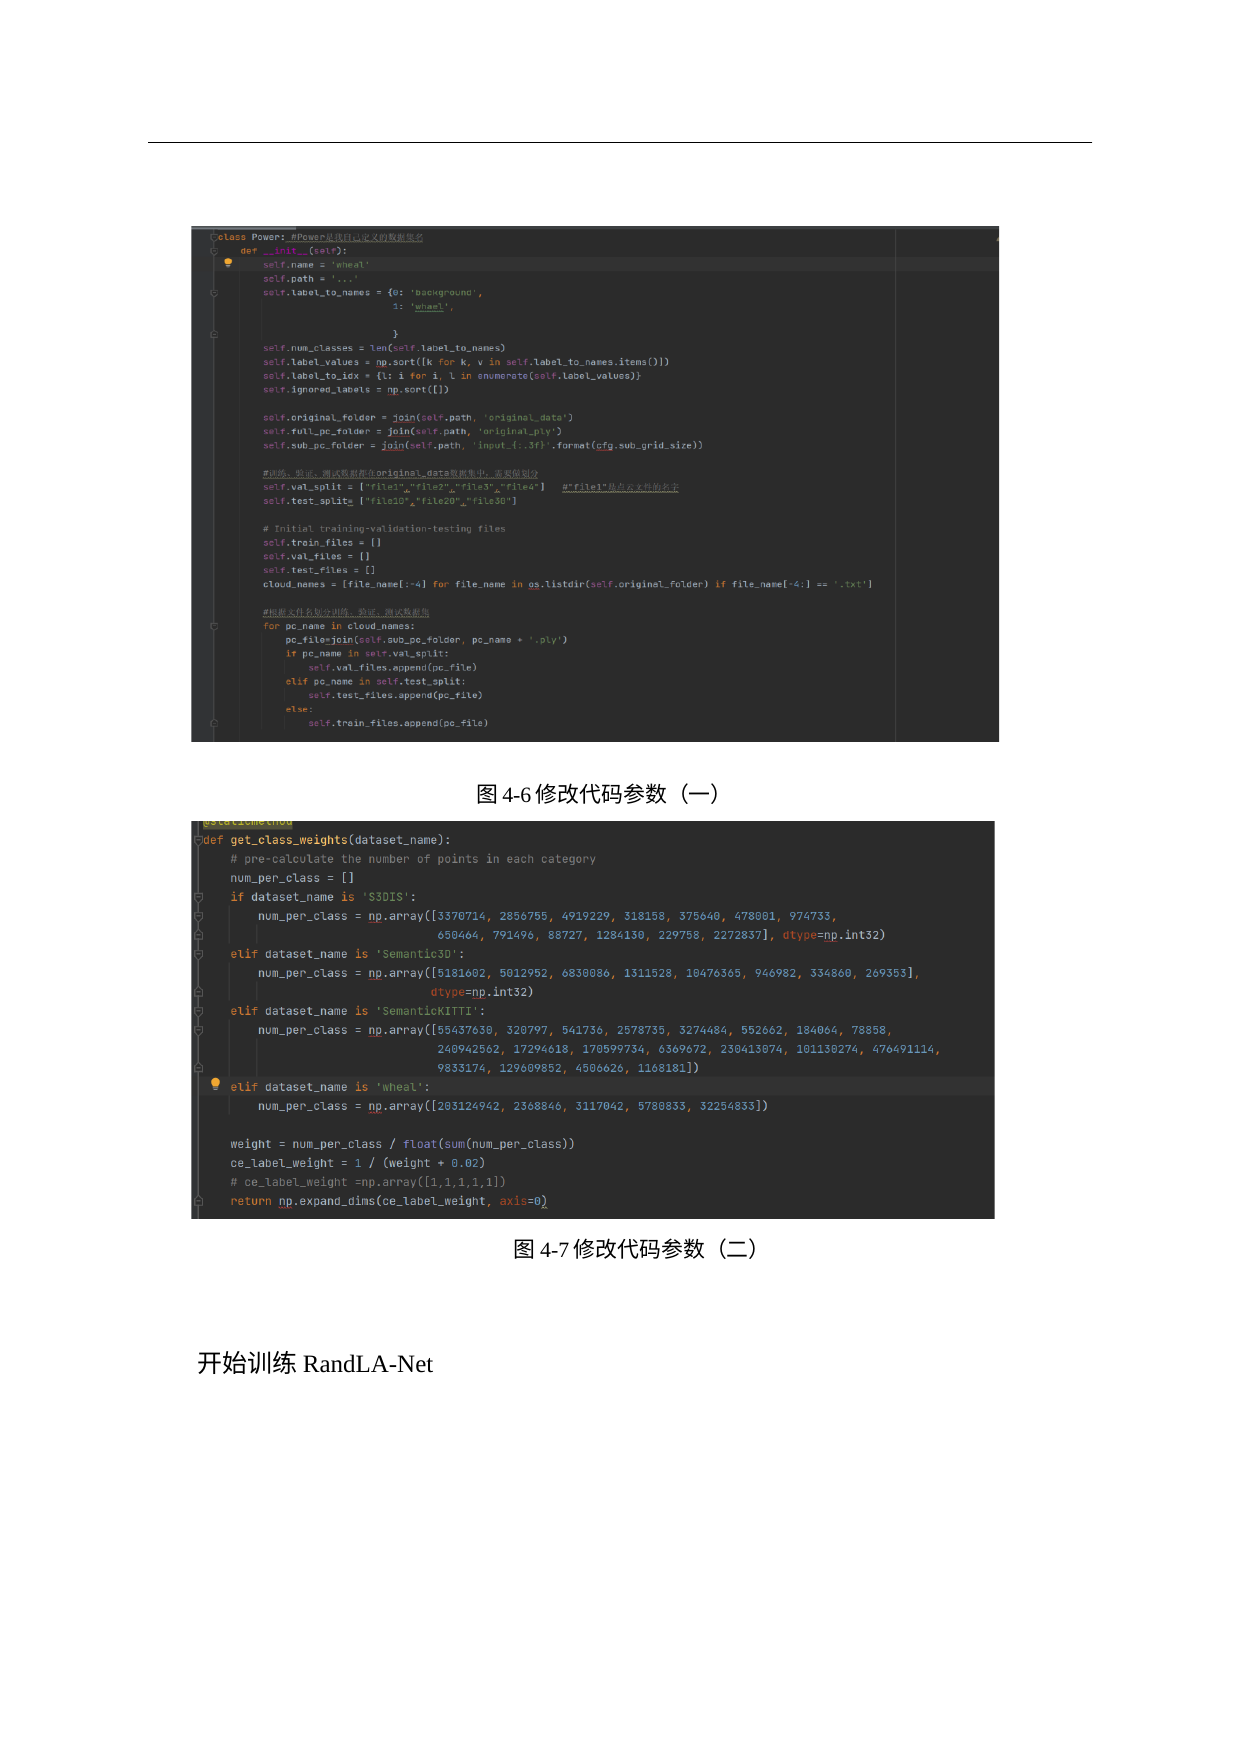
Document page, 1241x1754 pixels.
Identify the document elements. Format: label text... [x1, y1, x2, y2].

text 图4-7修改代码参数（二） [148, 1231, 1092, 1264]
text 开始训练RandLA-Net [148, 1329, 1092, 1394]
picture [191, 821, 995, 1219]
picture [191, 226, 1000, 742]
text 图4-6修改代码参数（一） [148, 776, 1092, 809]
